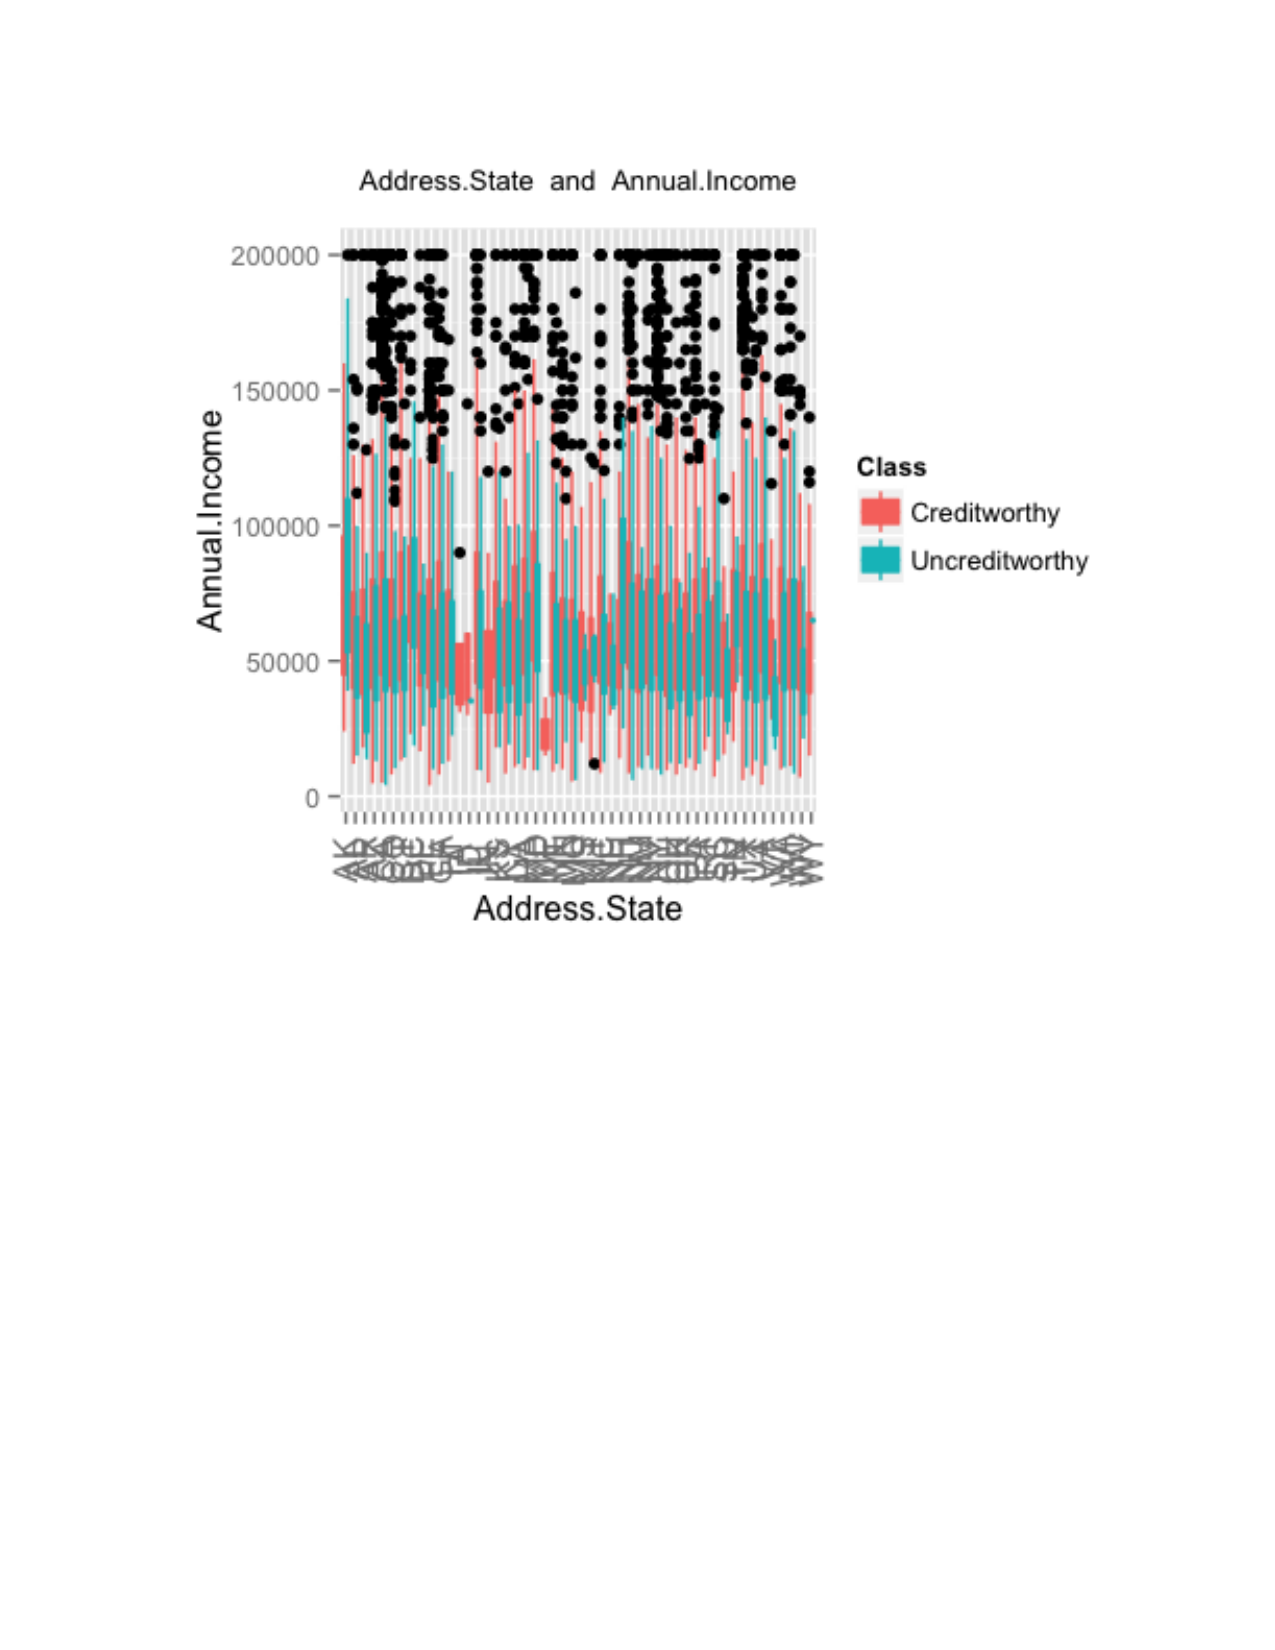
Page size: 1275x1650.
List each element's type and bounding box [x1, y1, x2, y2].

picture [168, 150, 1169, 950]
